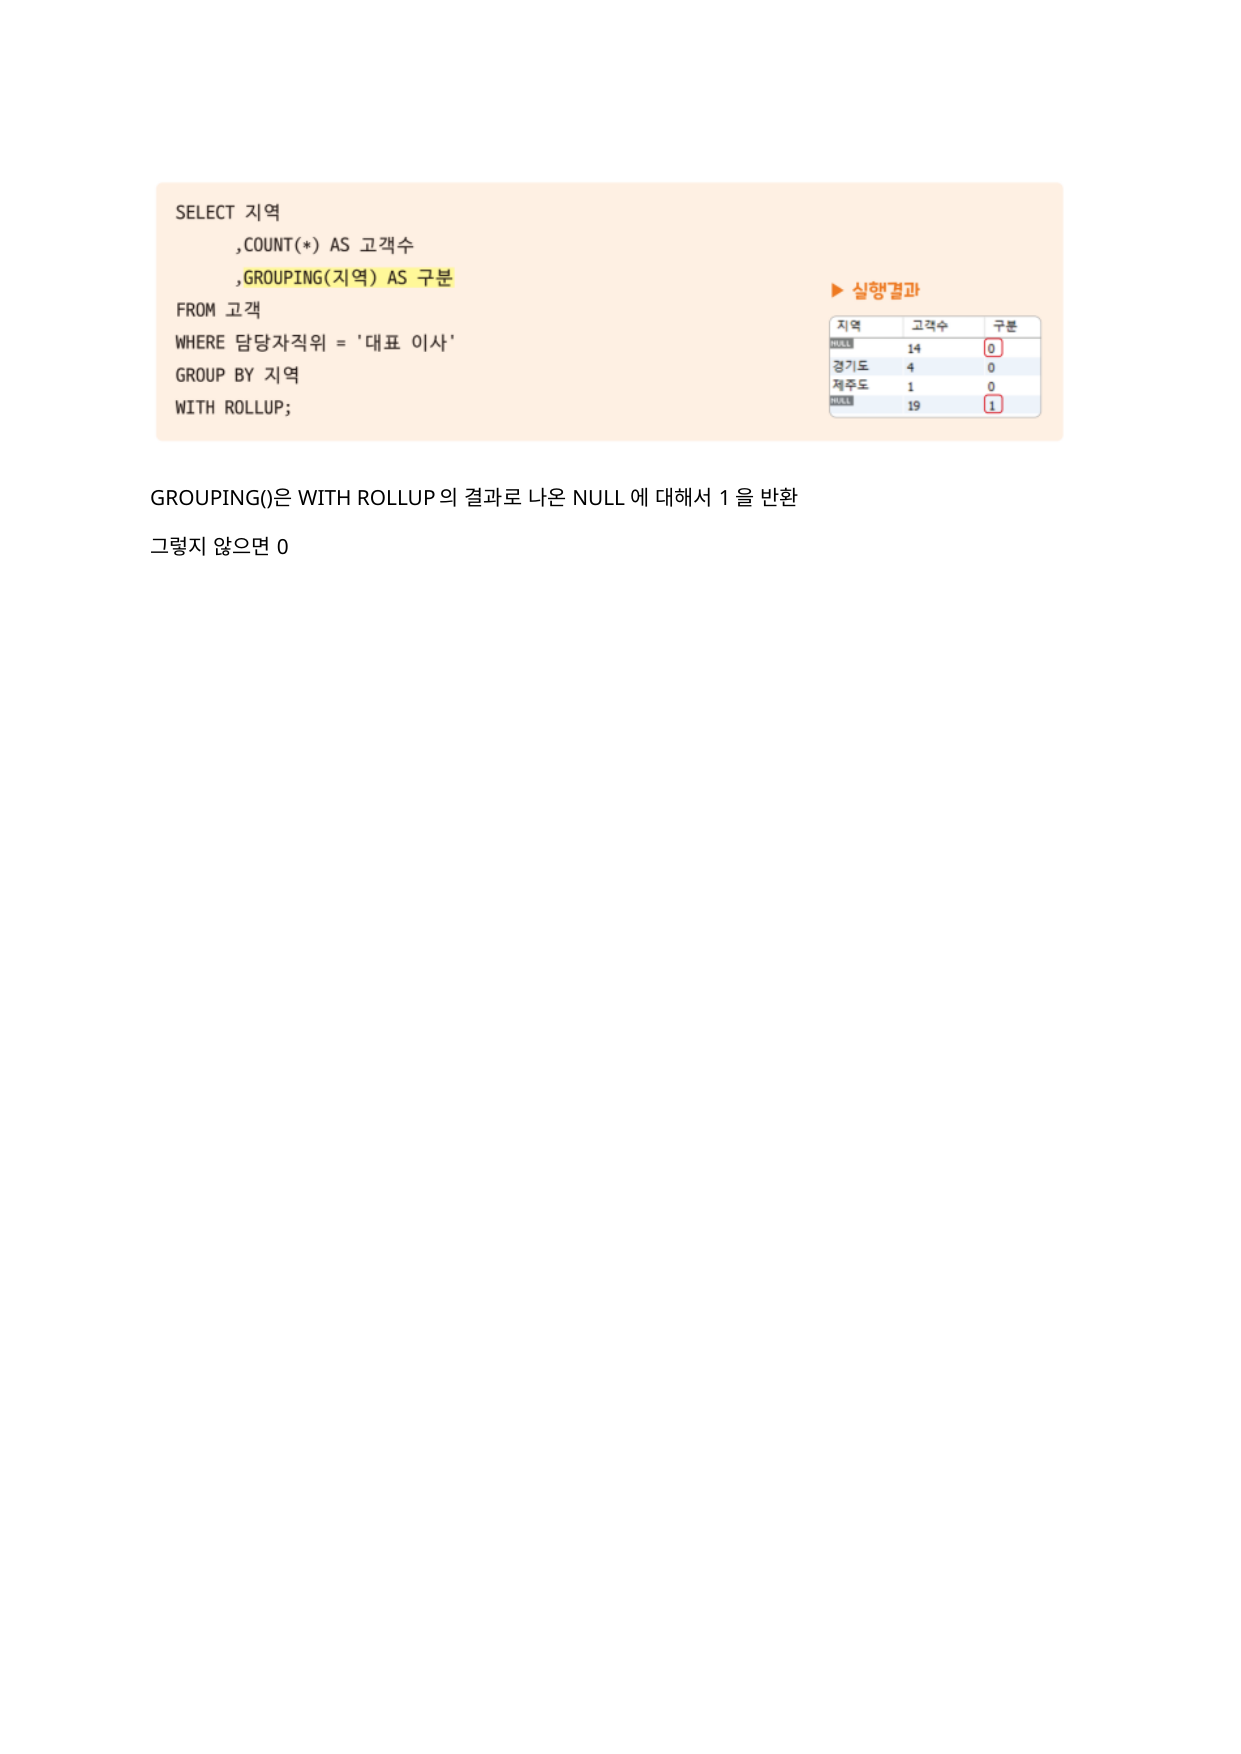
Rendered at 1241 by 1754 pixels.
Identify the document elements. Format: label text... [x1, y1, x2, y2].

text GROUPING()은 WITH ROLLUP의 결과로 나온 NULL 에 대해서 1을 반환 [150, 481, 1090, 512]
text 그렇지 않으면 0 [150, 531, 1090, 561]
picture [150, 177, 1091, 463]
